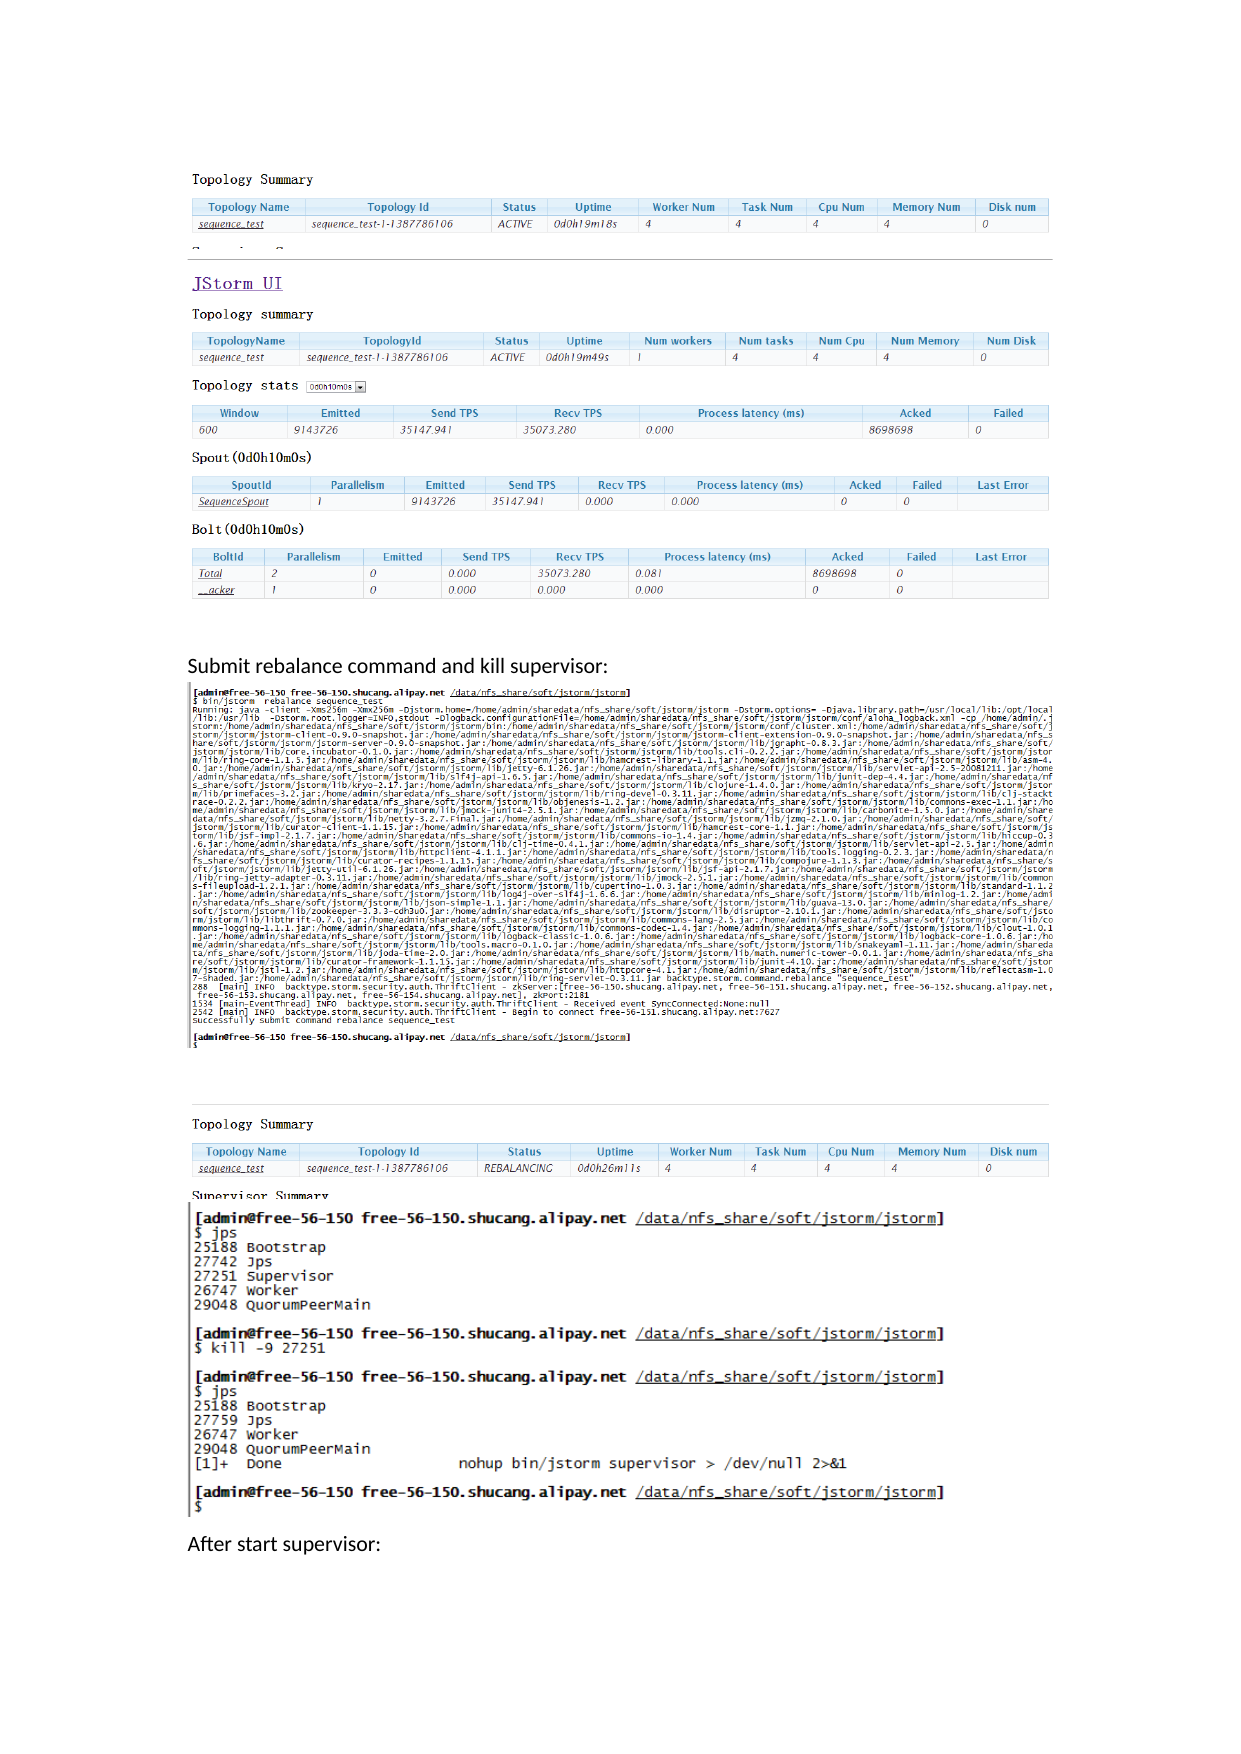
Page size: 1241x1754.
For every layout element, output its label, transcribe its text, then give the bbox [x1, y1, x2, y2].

picture [187, 1202, 1053, 1517]
picture [187, 1104, 1053, 1199]
picture [187, 682, 1053, 1048]
text After start supervisor: [187, 1527, 1053, 1559]
text Submit rebalance command and kill supervisor: [187, 649, 1053, 682]
picture [187, 259, 1053, 620]
picture [187, 162, 1053, 249]
